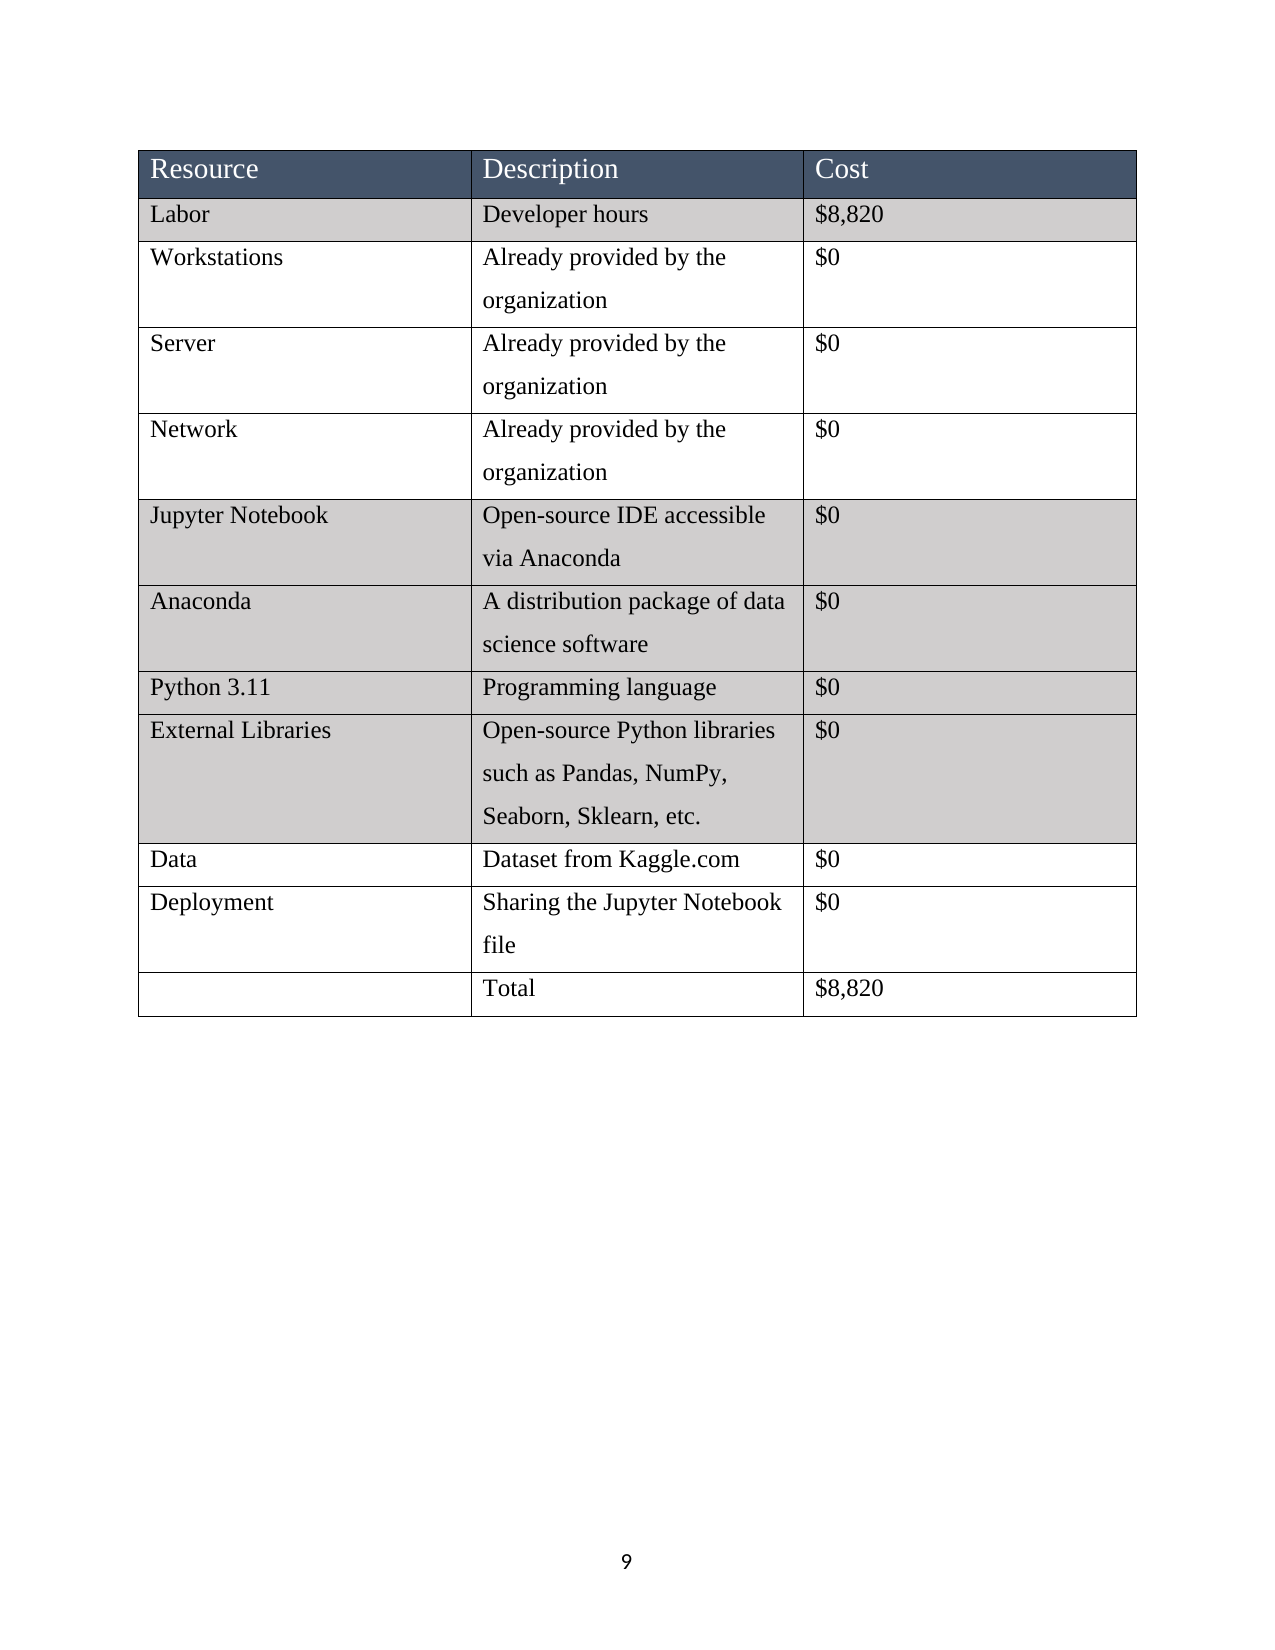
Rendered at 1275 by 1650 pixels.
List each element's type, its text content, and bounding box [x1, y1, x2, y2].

table_cell $0 [804, 414, 1136, 499]
table_cell $0 [804, 672, 1136, 714]
table_cell $0 [804, 887, 1136, 972]
table_cell $0 [804, 242, 1136, 327]
table_cell $0 [804, 500, 1136, 585]
table_cell Already provided by the organization [472, 242, 803, 327]
table_cell Open-source IDE accessible via Anaconda [472, 500, 803, 585]
table_cell Programming language [472, 672, 803, 714]
table_cell $0 [804, 328, 1136, 413]
table_cell $0 [804, 844, 1136, 886]
table_cell Already provided by the organization [472, 414, 803, 499]
table_cell Anaconda [139, 586, 471, 671]
table_header Resource [139, 151, 471, 198]
table_cell Network [139, 414, 471, 499]
table_cell Data [139, 844, 471, 886]
table_cell Total [472, 973, 803, 1016]
table_cell A distribution package of data science software [472, 586, 803, 671]
table_cell Deployment [139, 887, 471, 972]
table_cell Open-source Python libraries such as Pandas, NumPy, Seaborn, Sklearn, etc. [472, 715, 803, 843]
table_cell $0 [804, 715, 1136, 843]
table_cell Labor [139, 199, 471, 241]
table_cell $8,820 [804, 973, 1136, 1016]
table_cell Dataset from Kaggle.com [472, 844, 803, 886]
table_header Description [472, 151, 803, 198]
table_header Cost [804, 151, 1136, 198]
table_cell Developer hours [472, 199, 803, 241]
table_cell Python 3.11 [139, 672, 471, 714]
table_cell Server [139, 328, 471, 413]
table_cell $0 [804, 586, 1136, 671]
table_cell Jupyter Notebook [139, 500, 471, 585]
table_cell $8,820 [804, 199, 1136, 241]
table_cell Workstations [139, 242, 471, 327]
table_cell [139, 973, 471, 1016]
table_cell Sharing the Jupyter Notebook file [472, 887, 803, 972]
table_cell Already provided by the organization [472, 328, 803, 413]
table_cell External Libraries [139, 715, 471, 843]
